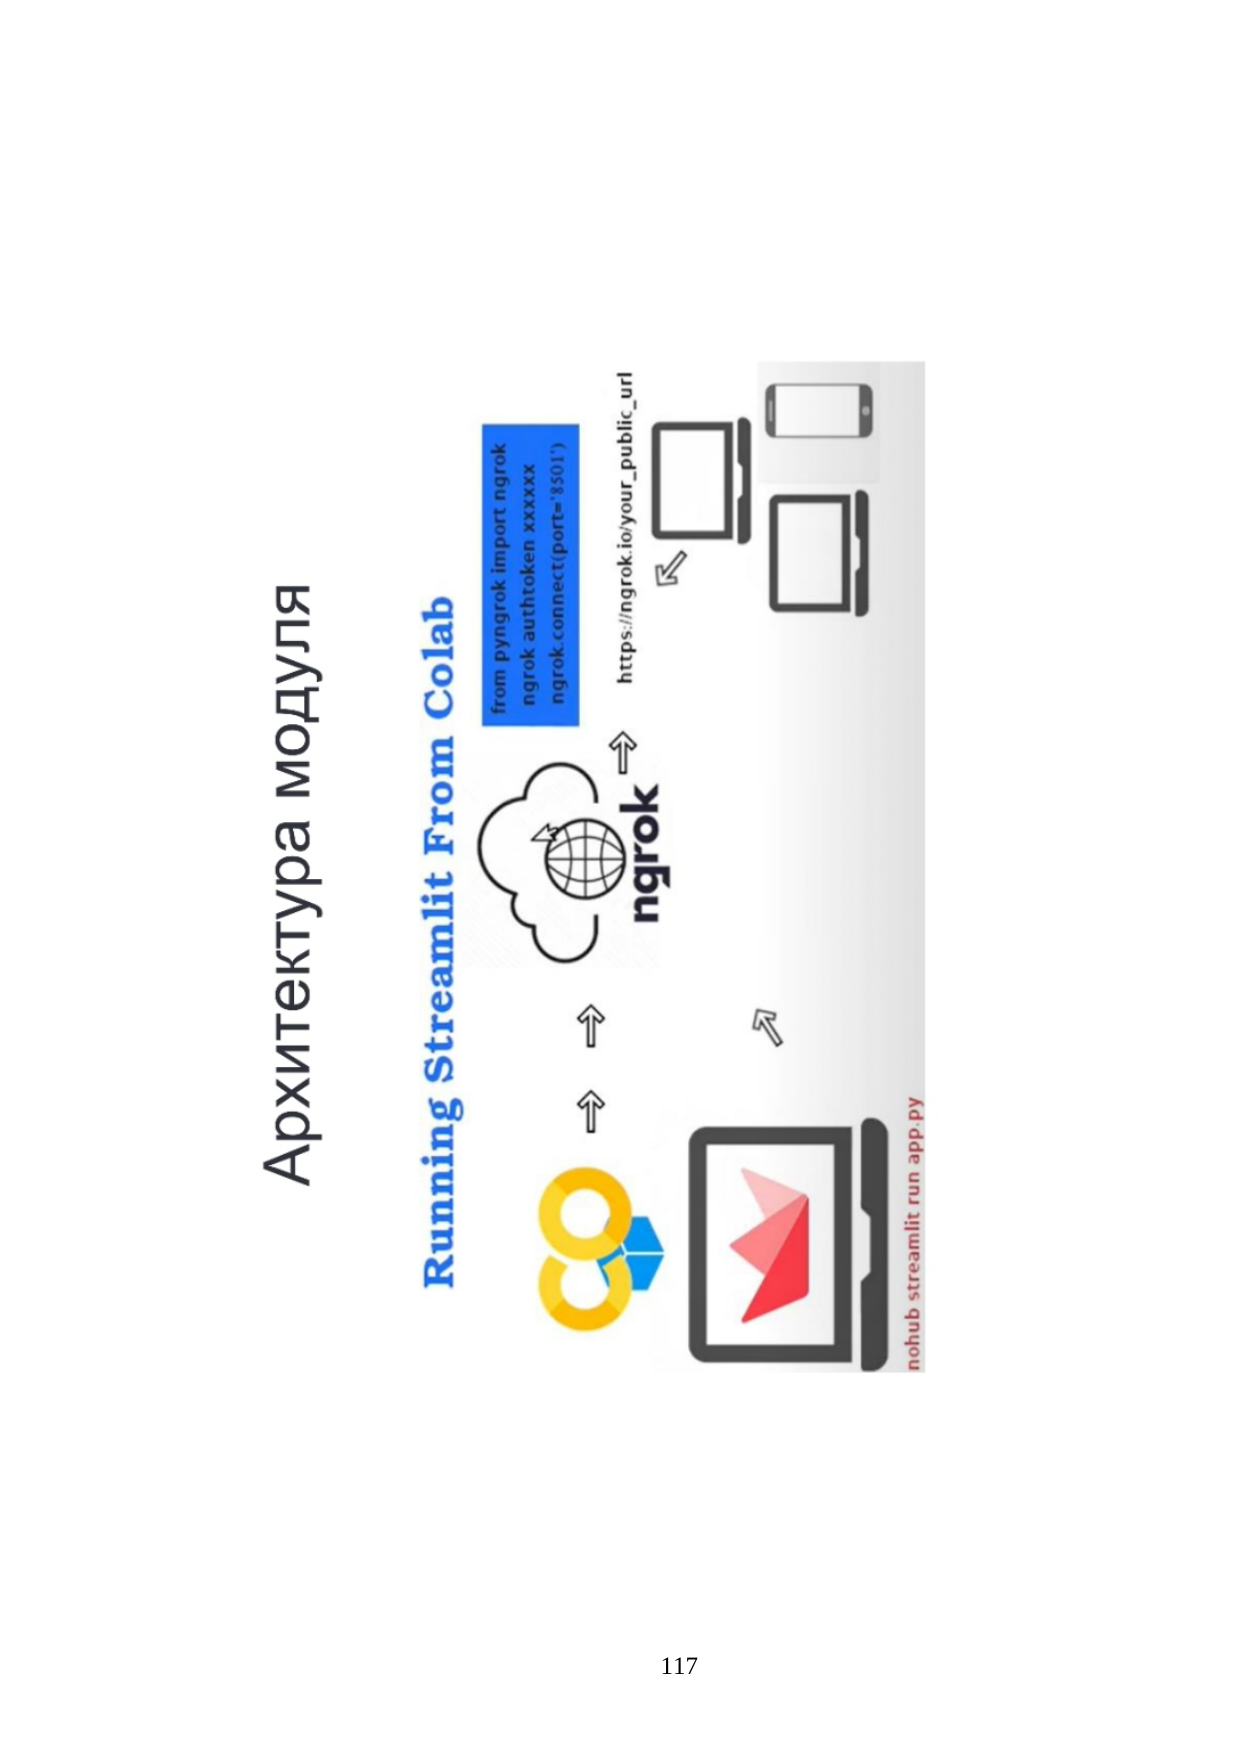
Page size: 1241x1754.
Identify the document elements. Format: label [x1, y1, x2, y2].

picture [180, 120, 1032, 1637]
